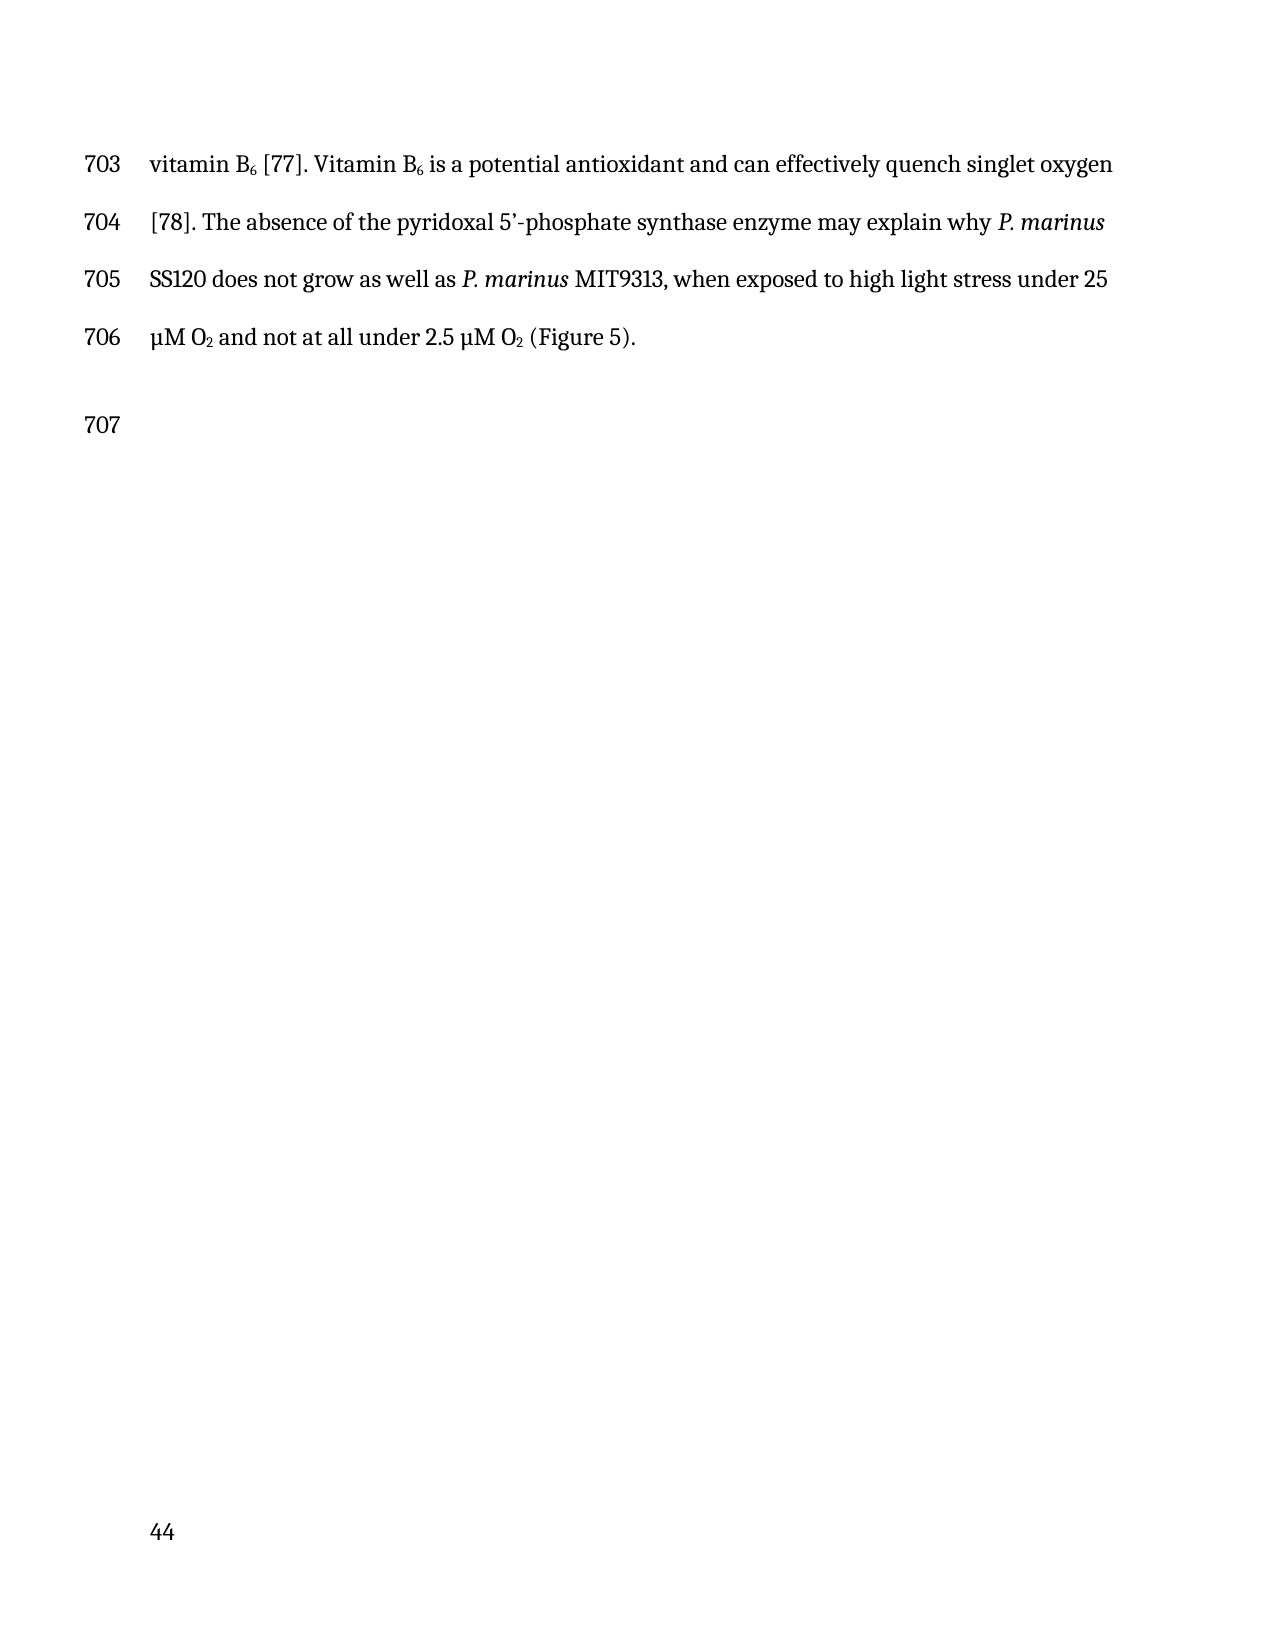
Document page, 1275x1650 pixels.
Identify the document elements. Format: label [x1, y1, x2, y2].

text [150, 150, 1125, 351]
